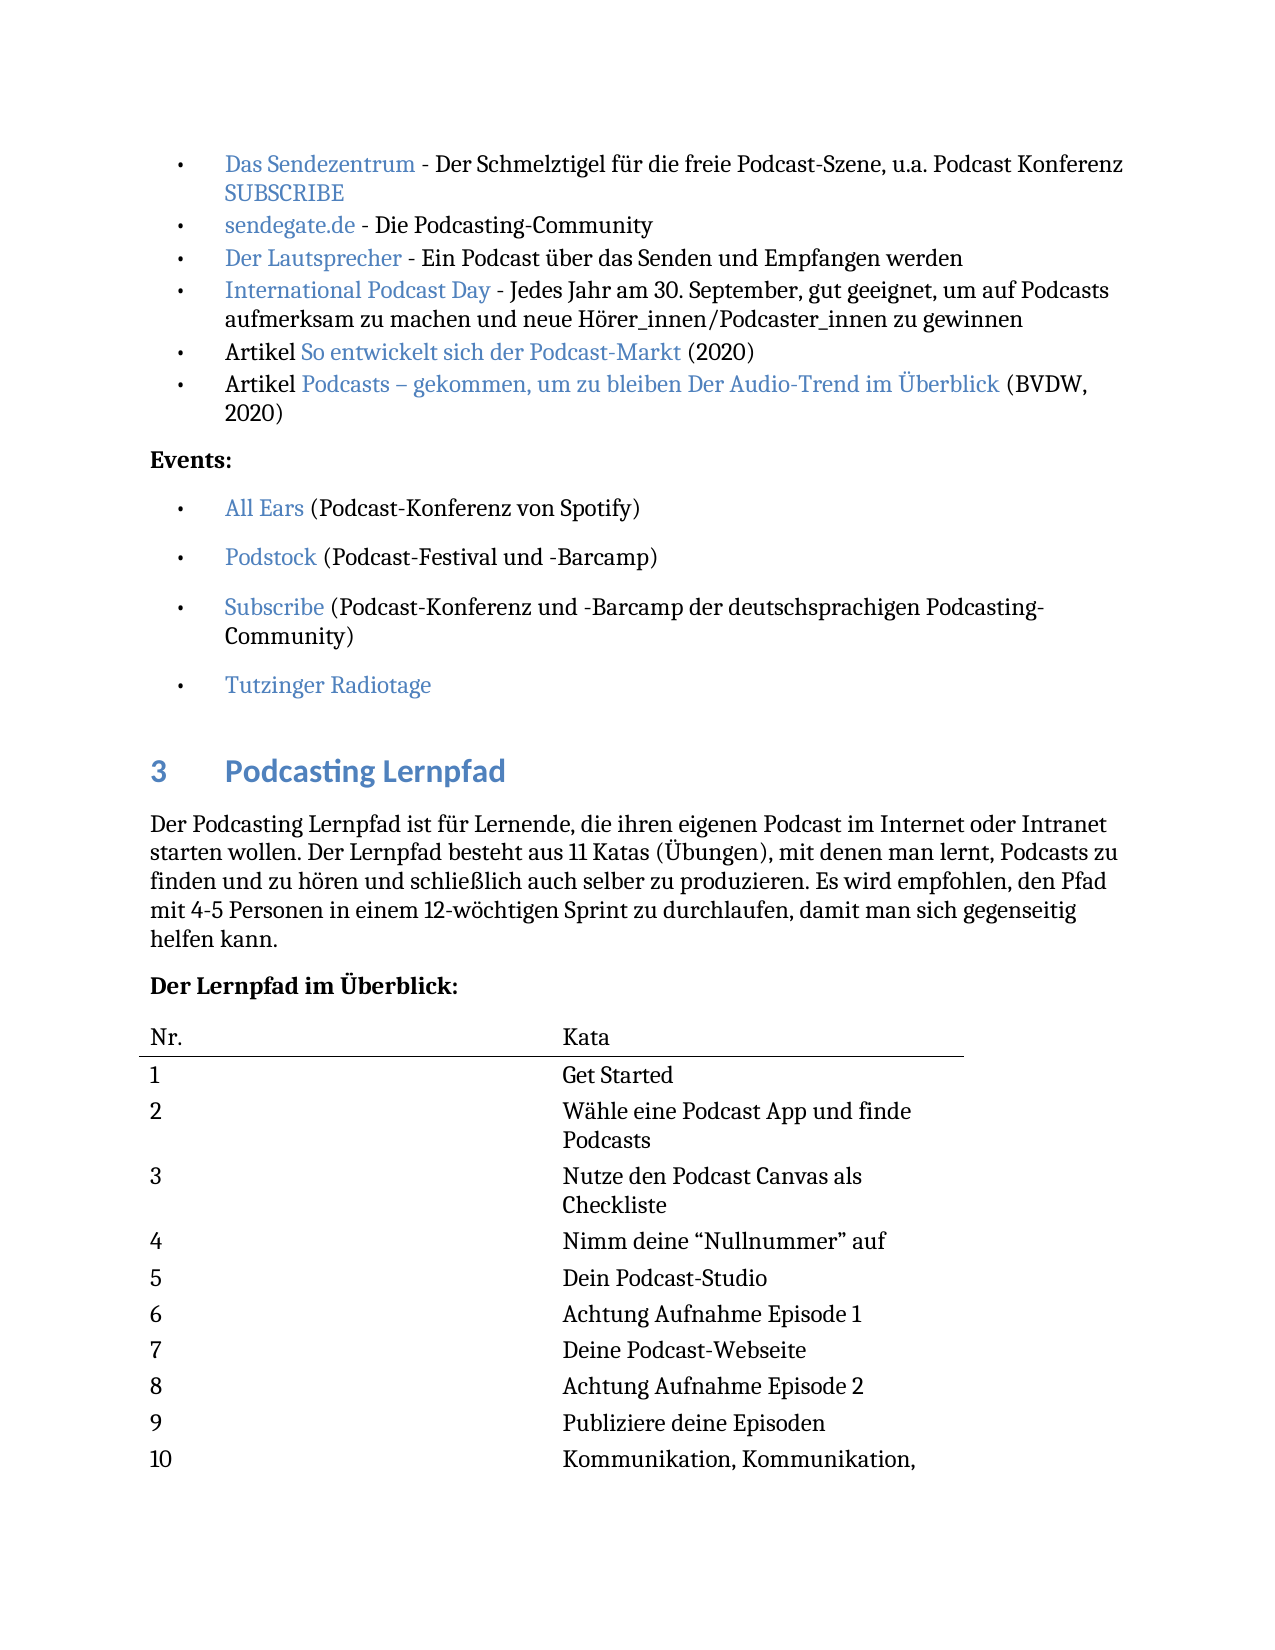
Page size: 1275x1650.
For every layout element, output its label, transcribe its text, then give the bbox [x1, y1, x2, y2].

list Das Sendezentrum - Der Schmelztigel für die freie Podcast-Szene, u.a. Podcast Konferenz SUBSCRIBE [175, 150, 1125, 207]
table_header Kata [551, 1020, 964, 1056]
table_cell Dein Podcast-Studio [551, 1260, 964, 1296]
table_header Nr. [139, 1020, 551, 1056]
table_cell 10 [139, 1441, 551, 1477]
table_cell 4 [139, 1224, 551, 1260]
table_cell 3 [139, 1159, 551, 1223]
text Der Lernpfad im Überblick: [150, 972, 1125, 1001]
table_cell 1 [139, 1057, 551, 1093]
list Podstock (Podcast-Festival und -Barcamp) [175, 543, 1125, 572]
list Subscribe (Podcast-Konferenz und -Barcamp der deutschsprachigen Podcasting-Community) [175, 593, 1125, 650]
table_cell 2 [139, 1094, 551, 1158]
table_cell 8 [139, 1369, 551, 1405]
list Artikel Podcasts – gekommen, um zu bleiben Der Audio-Trend im Überblick (BVDW, 2020) [175, 370, 1125, 427]
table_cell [551, 1441, 964, 1477]
list International Podcast Day - Jedes Jahr am 30. September, gut geeignet, um auf Podcasts aufmerksam zu machen und neue Hörer_innen/Podcaster_innen zu gewinnen [175, 276, 1125, 334]
table_cell 5 [139, 1260, 551, 1296]
list Der Lautsprecher - Ein Podcast über das Senden und Empfangen werden [175, 244, 1125, 272]
list Artikel So entwickelt sich der Podcast-Markt (2020) [175, 337, 1125, 366]
table_cell Achtung Aufnahme Episode 1 [551, 1296, 964, 1332]
table_cell Achtung Aufnahme Episode 2 [551, 1369, 964, 1405]
table_cell Nutze den Podcast Canvas als Checkliste [551, 1159, 964, 1223]
table_cell Get Started [551, 1057, 964, 1093]
table_cell Nimm deine “Nullnummer” auf [551, 1224, 964, 1260]
table_cell Deine Podcast-Webseite [551, 1332, 964, 1368]
table_cell 6 [139, 1296, 551, 1332]
list sendegate.de - Die Podcasting-Community [175, 211, 1125, 240]
list All Ears (Podcast-Konferenz von Spotify) [175, 494, 1125, 522]
table_cell 9 [139, 1405, 551, 1441]
subtitle 3 Podcasting Lernpfad [150, 750, 1125, 791]
list Tutzinger Radiotage [175, 671, 1125, 700]
text Events: [150, 446, 1125, 475]
table_cell 7 [139, 1332, 551, 1368]
table_cell Wähle eine Podcast App und finde Podcasts [551, 1094, 964, 1158]
text Der Podcasting Lernpfad ist für Lernende, die ihren eigenen Podcast im Internet oder Intranet starten wollen. Der Lernpfad besteht aus 11 Katas (Übungen), mit denen man lernt, Podcasts zu finden und zu hören und schließlich auch selber zu produzieren. Es wird empfohlen, den Pfad mit 4-5 Personen in einem 12-wöchtigen Sprint zu durchlaufen, damit man sich gegenseitig helfen kann. [150, 809, 1125, 953]
table_cell Publiziere deine Episoden [551, 1405, 964, 1441]
